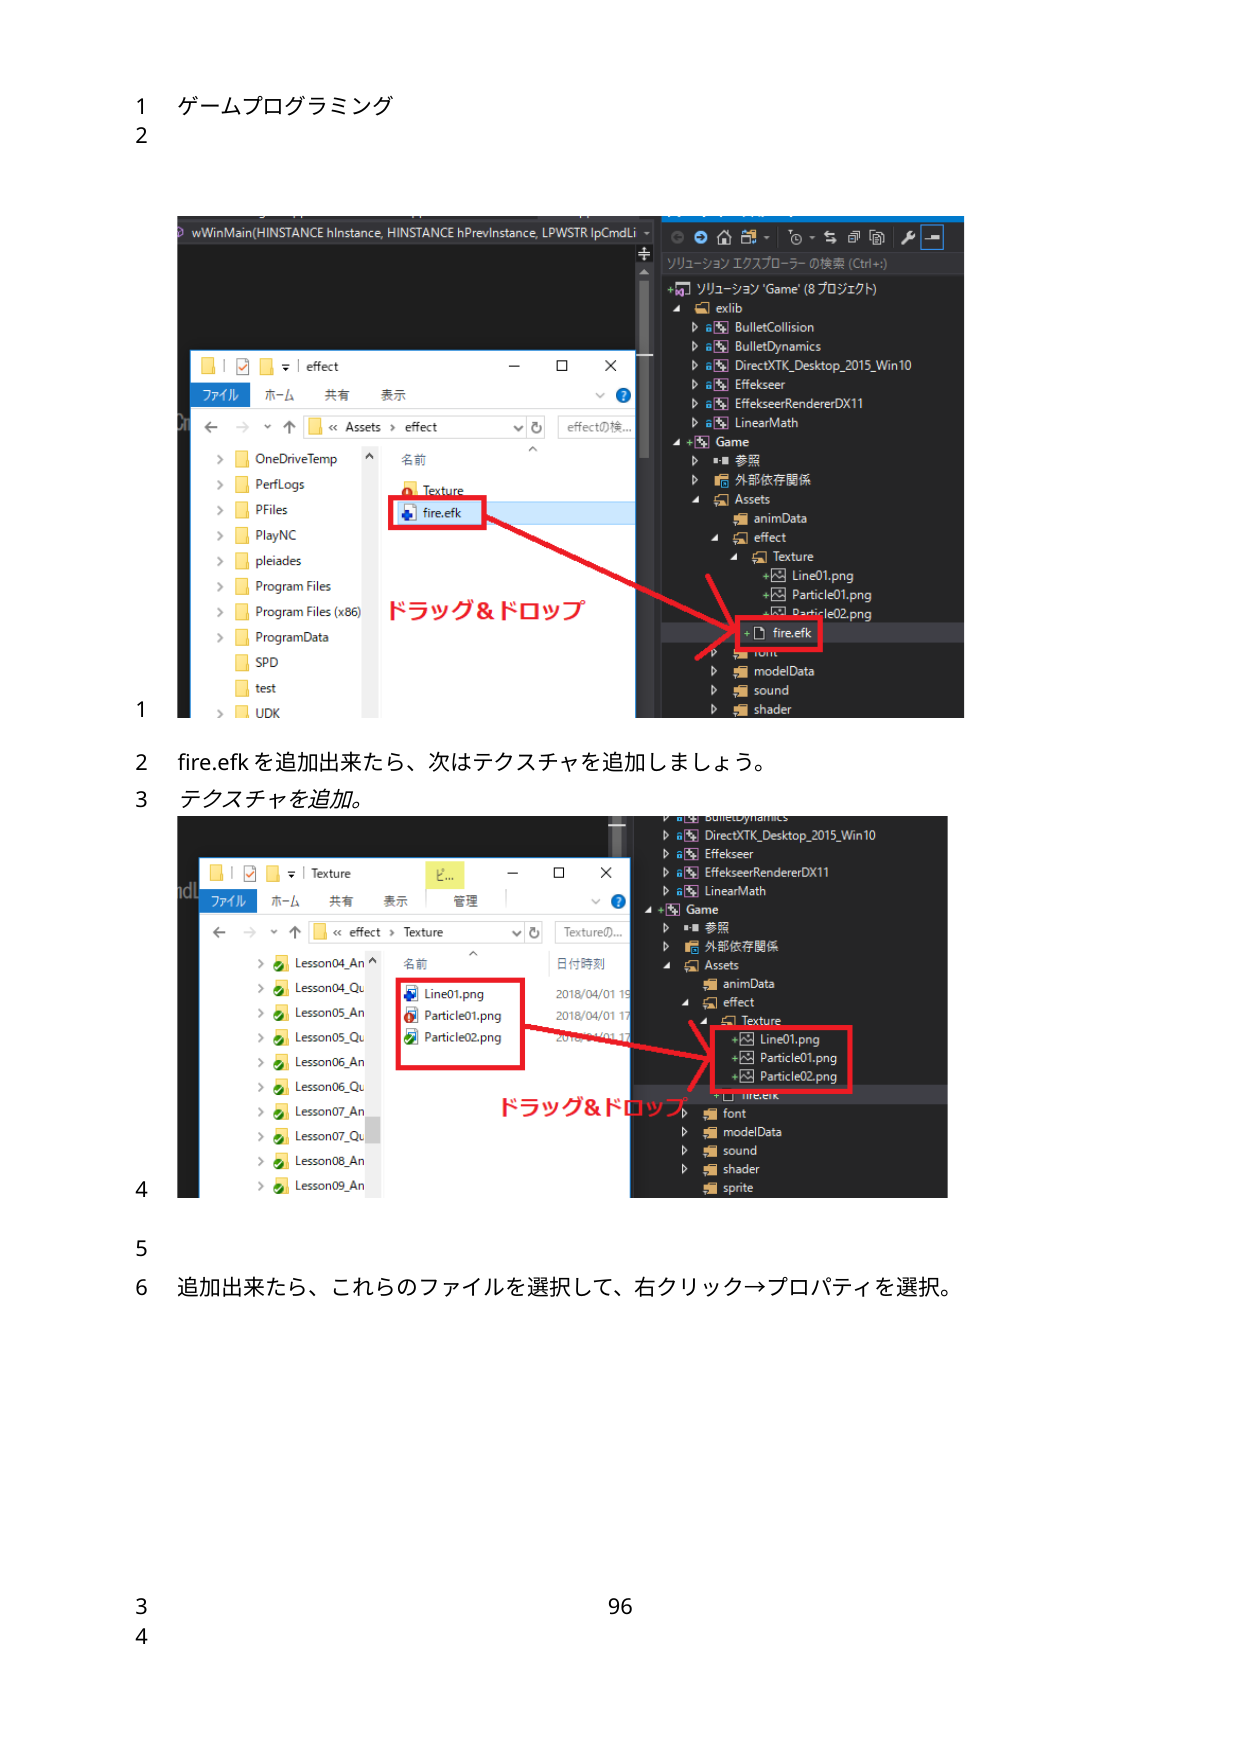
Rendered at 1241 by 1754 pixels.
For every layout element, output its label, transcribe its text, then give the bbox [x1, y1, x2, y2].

text 追加出来たら、これらのファイルを選択して、右クリック→プロパティを選択。 [177, 1267, 1063, 1304]
text fire.efkを追加出来たら、次はテクスチャを追加しましょう。 [177, 742, 1063, 779]
text テクスチャを追加。 [177, 779, 1063, 817]
picture [177, 216, 965, 718]
picture [177, 816, 948, 1198]
